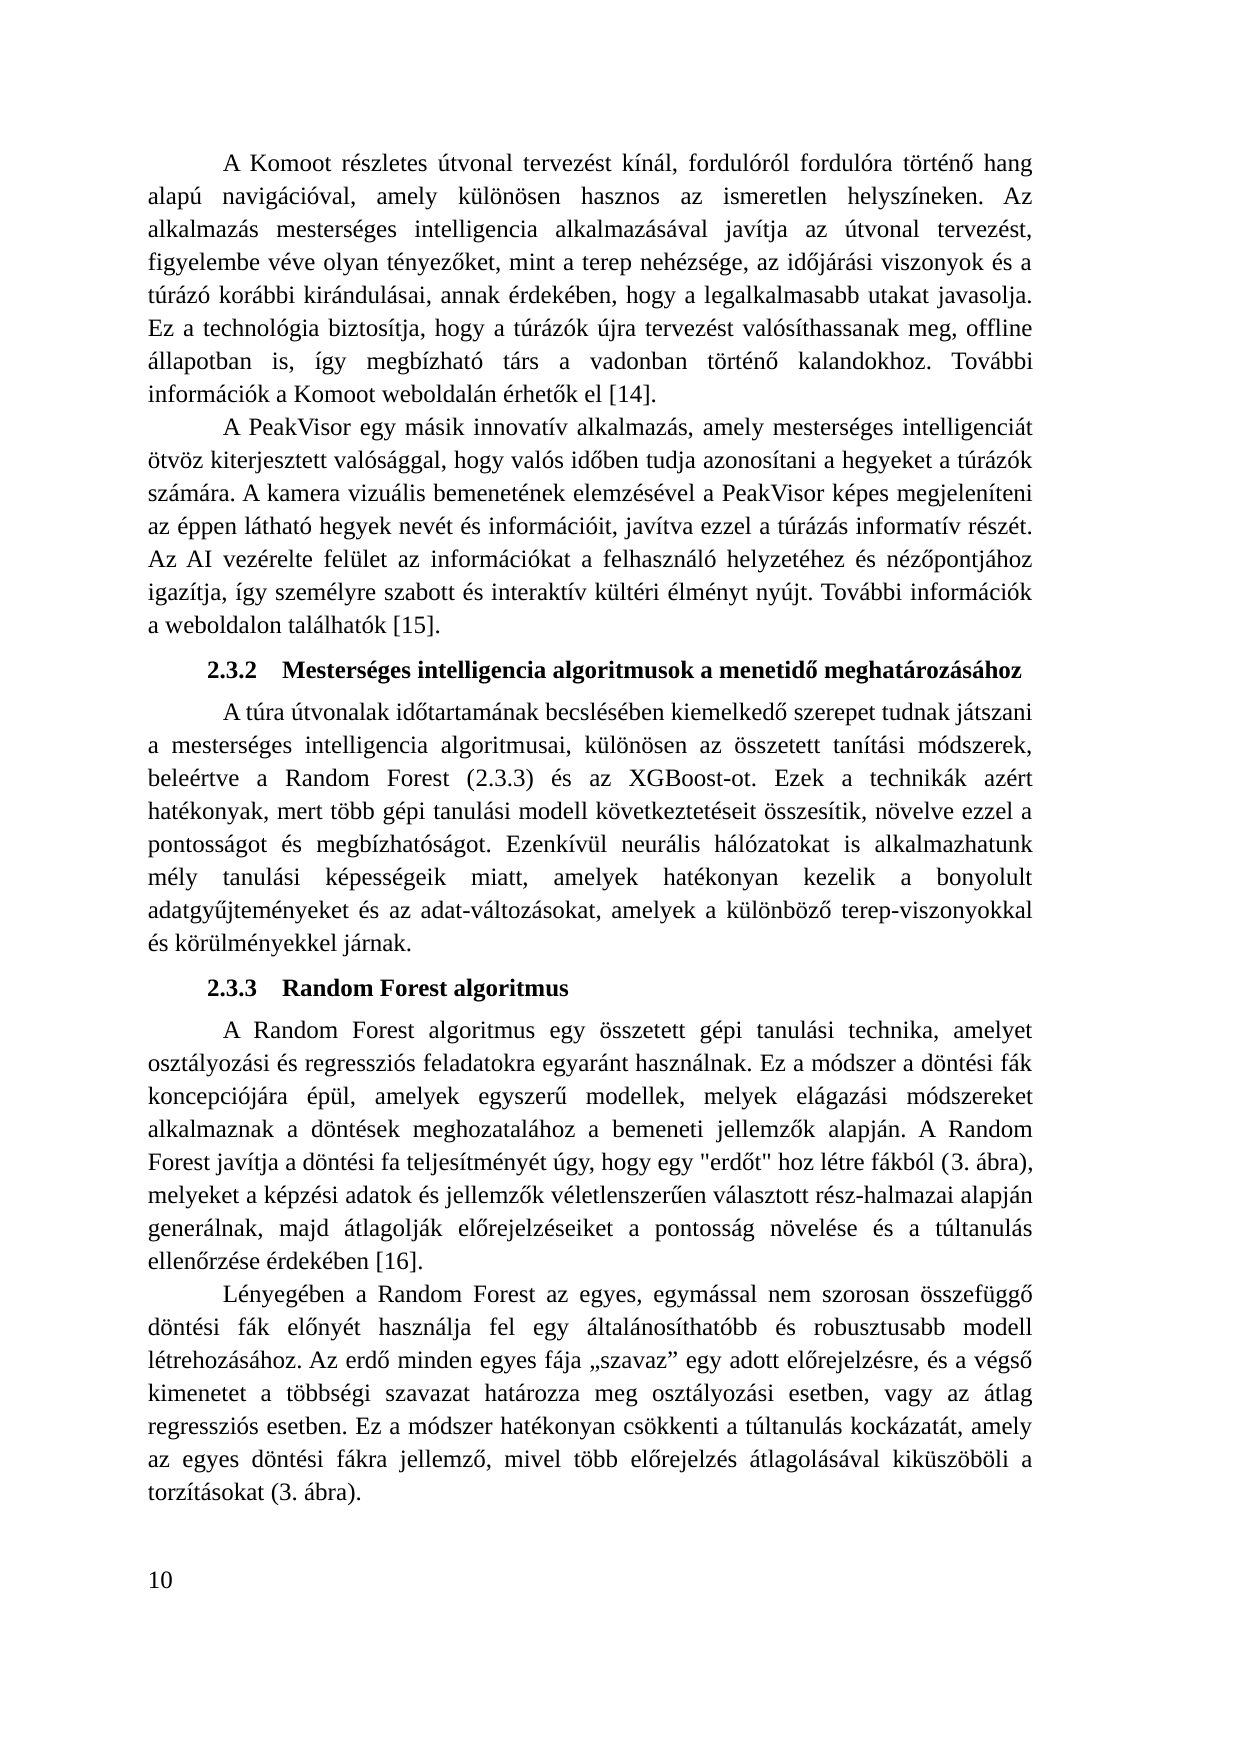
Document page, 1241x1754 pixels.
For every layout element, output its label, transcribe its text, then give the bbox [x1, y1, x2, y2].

text A túra útvonalak időtartamának becslésében kiemelkedő szerepet tudnak játszani a mesterséges intelligencia algoritmusai, különösen az összetett tanítási módszerek, beleértve a Random Forest (2.3.3) és az XGBoost-ot. Ezek a technikák azért hatékonyak, mert több gépi tanulási modell következtetéseit összesítik, növelve ezzel a pontosságot és megbízhatóságot. Ezenkívül neurális hálózatokat is alkalmazhatunk mély tanulási képességeik miatt, amelyek hatékonyan kezelik a bonyolult adatgyűjteményeket és az adat-változásokat, amelyek a különböző terep-viszonyokkal és körülményekkel járnak. [148, 697, 1033, 957]
text A Random Forest algoritmus egy összetett gépi tanulási technika, amelyet osztályozási és regressziós feladatokra egyaránt használnak. Ez a módszer a döntési fák koncepciójára épül, amelyek egyszerű modellek, melyek elágazási módszereket alkalmaznak a döntések meghozatalához a bemeneti jellemzők alapján. A Random Forest javítja a döntési fa teljesítményét úgy, hogy egy "erdőt" hoz létre fákból (3. ábra), melyeket a képzési adatok és jellemzők véletlenszerűen választott rész-halmazai alapján generálnak, majd átlagolják előrejelzéseiket a pontosság növelése és a túltanulás ellenőrzése érdekében . [148, 1015, 1033, 1274]
text A PeakVisor egy másik innovatív alkalmazás, amely mesterséges intelligenciát ötvöz kiterjesztett valósággal, hogy valós időben tudja azonosítani a hegyeket a túrázók számára. A kamera vizuális bemenetének elemzésével a PeakVisor képes megjeleníteni az éppen látható hegyek nevét és információit, javítva ezzel a túrázás informatív részét. Az AI vezérelte felület az információkat a felhasználó helyzetéhez és nézőpontjához igazítja, így személyre szabott és interaktív kültéri élményt nyújt. További információk a weboldalon találhatók . [148, 412, 1033, 639]
text Lényegében a Random Forest az egyes, egymással nem szorosan összefüggő döntési fák előnyét használja fel egy általánosíthatóbb és robusztusabb modell létrehozásához. Az erdő minden egyes fája „szavaz” egy adott előrejelzésre, és a végső kimenetet a többségi szavazat határozza meg osztályozási esetben, vagy az átlag regressziós esetben. Ez a módszer hatékonyan csökkenti a túltanulás kockázatát, amely az egyes döntési fákra jellemző, mivel több előrejelzés átlagolásával kiküszöböli a torzításokat (3. ábra). [148, 1279, 1033, 1506]
subtitle Random Forest algoritmus [207, 973, 1033, 1002]
subtitle Mesterséges intelligencia algoritmusok a menetidő meghatározásához [207, 656, 1033, 684]
text A Komoot részletes útvonal tervezést kínál, fordulóról fordulóra történő hang alapú navigációval, amely különösen hasznos az ismeretlen helyszíneken. Az alkalmazás mesterséges intelligencia alkalmazásával javítja az útvonal tervezést, figyelembe véve olyan tényezőket, mint a terep nehézsége, az időjárási viszonyok és a túrázó korábbi kirándulásai, annak érdekében, hogy a legalkalmasabb utakat javasolja. Ez a technológia biztosítja, hogy a túrázók újra tervezést valósíthassanak meg, offline állapotban is, így megbízható társ a vadonban történő kalandokhoz. További információk a Komoot weboldalán érhetők el . [148, 148, 1033, 408]
